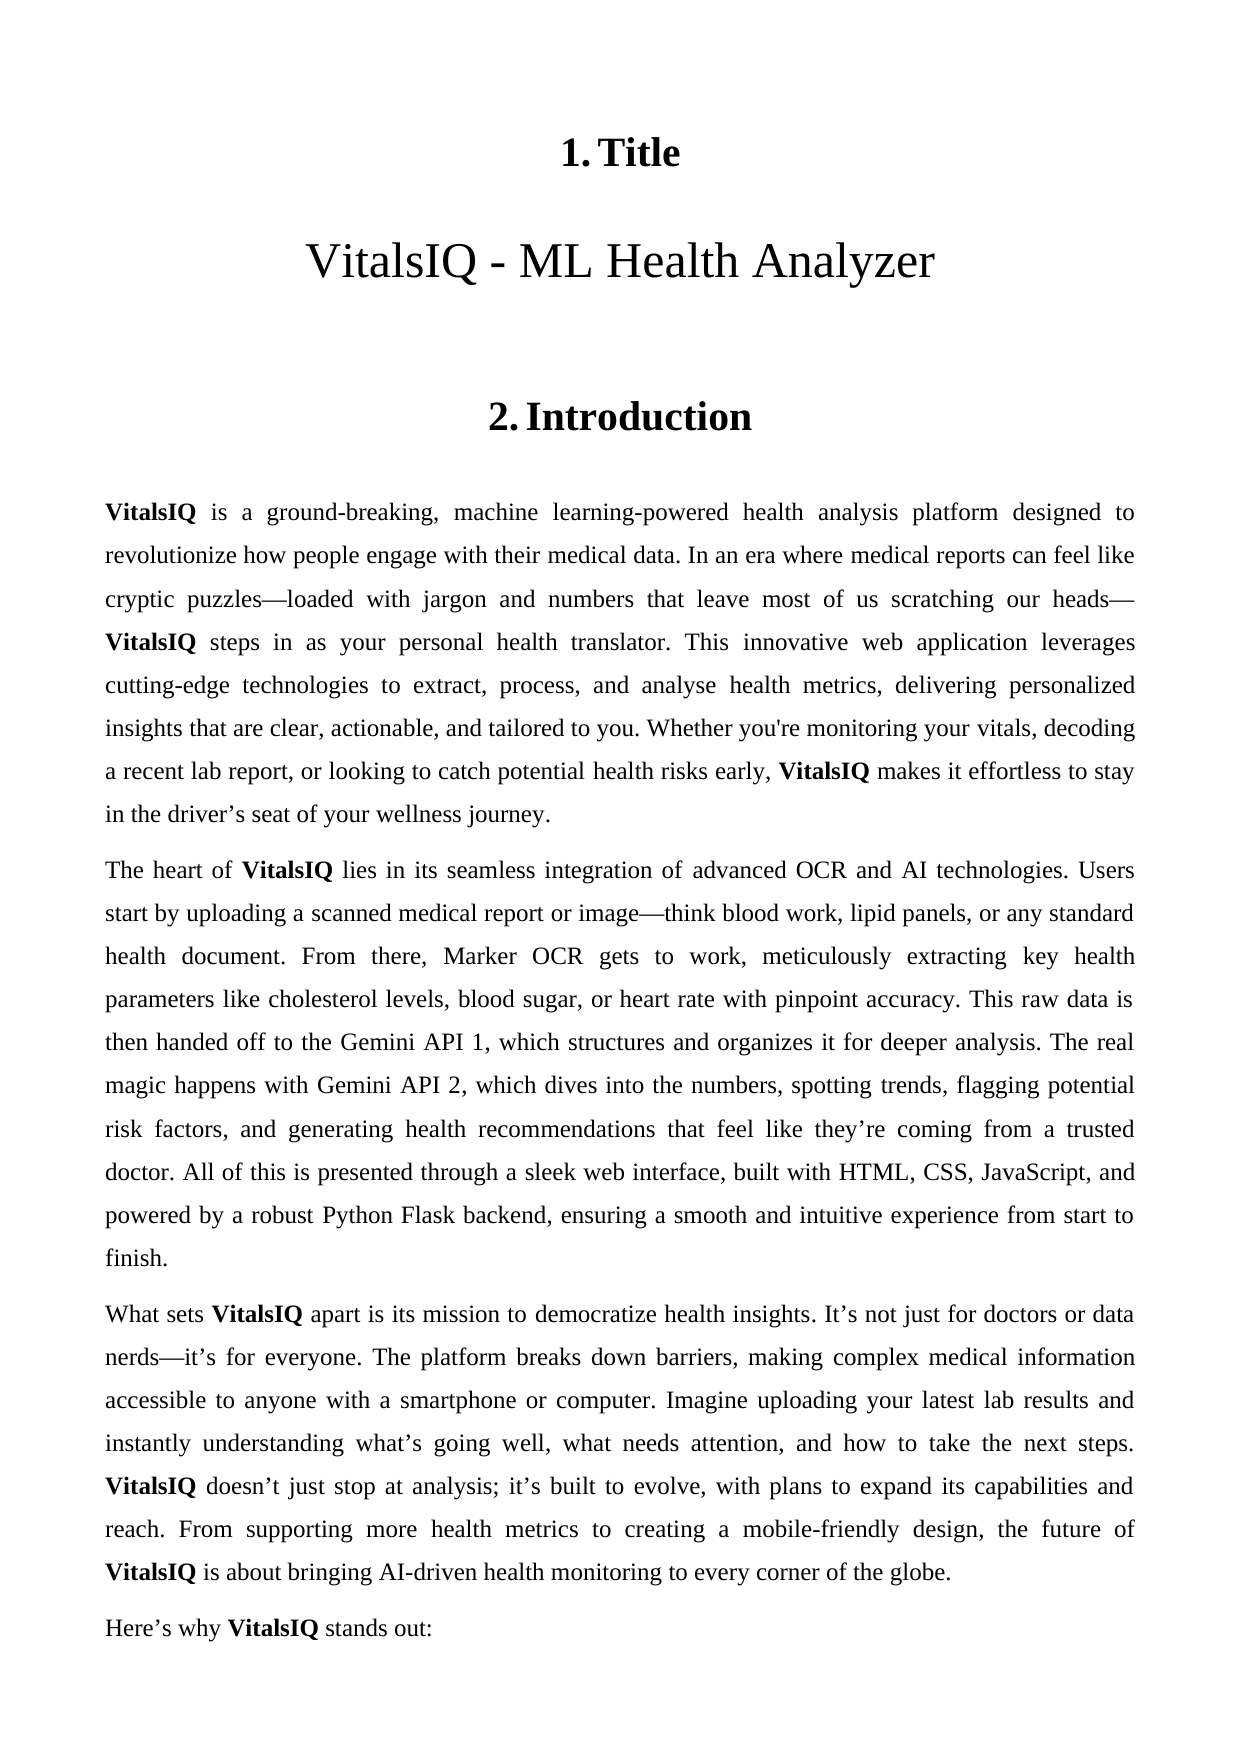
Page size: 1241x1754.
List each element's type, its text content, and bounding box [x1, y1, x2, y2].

text What sets VitalsIQ apart is its mission to democratize health insights. It’s not just for doctors or data nerds—it’s for everyone. The platform breaks down barriers, making complex medical information accessible to anyone with a smartphone or computer. Imagine uploading your latest lab results and instantly understanding what’s going well, what needs attention, and how to take the next steps. VitalsIQ doesn’t just stop at analysis; it’s built to evolve, with plans to expand its capabilities and reach. From supporting more health metrics to creating a mobile-friendly design, the future of VitalsIQ is about bringing AI-driven health monitoring to every corner of the globe. [105, 1299, 1135, 1586]
list Title [105, 128, 1135, 176]
text The heart of VitalsIQ lies in its seamless integration of advanced OCR and AI technologies. Users start by uploading a scanned medical report or image—think blood work, lipid panels, or any standard health document. From there, Marker OCR gets to work, meticulously extracting key health parameters like cholesterol levels, blood sugar, or heart rate with pinpoint accuracy. This raw data is then handed off to the Gemini API 1, which structures and organizes it for deeper analysis. The real magic happens with Gemini API 2, which dives into the numbers, spotting trends, flagging potential risk factors, and generating health recommendations that feel like they’re coming from a trusted doctor. All of this is presented through a sleek web interface, built with HTML, CSS, JavaScript, and powered by a robust Python Flask backend, ensuring a smooth and intuitive experience from start to finish. [105, 855, 1135, 1272]
text VitalsIQ is a ground-breaking, machine learning-powered health analysis platform designed to revolutionize how people engage with their medical data. In an era where medical reports can feel like cryptic puzzles—loaded with jargon and numbers that leave most of us scratching our heads—VitalsIQ steps in as your personal health translator. This innovative web application leverages cutting-edge technologies to extract, process, and analyse health metrics, delivering personalized insights that are clear, actionable, and tailored to you. Whether you're monitoring your vitals, decoding a recent lab report, or looking to catch potential health risks early, VitalsIQ makes it effortless to stay in the driver’s seat of your wellness journey. [105, 497, 1135, 828]
text Here’s why VitalsIQ stands out: [105, 1613, 1135, 1642]
list Introduction [105, 392, 1135, 440]
text VitalsIQ - ML Health Analyzer [105, 231, 1135, 288]
